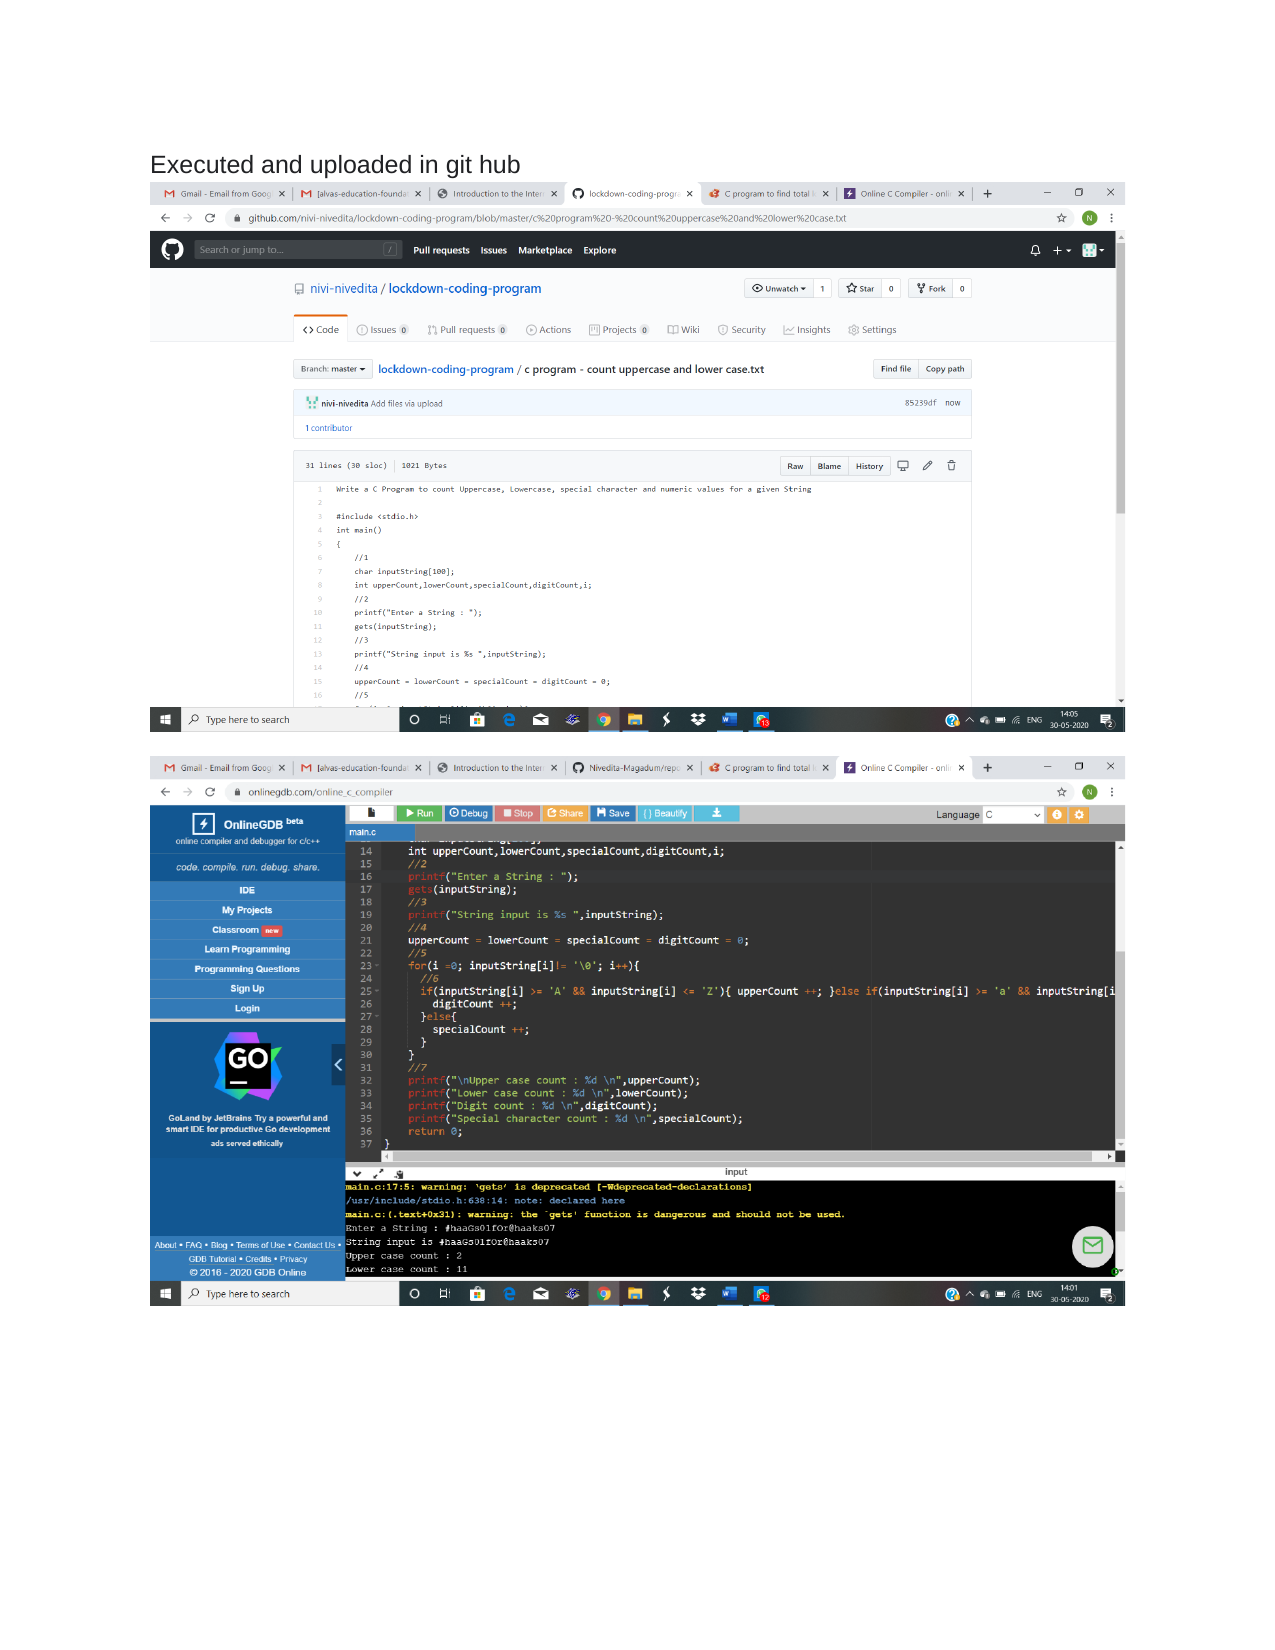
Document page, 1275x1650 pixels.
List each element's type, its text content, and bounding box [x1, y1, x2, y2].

picture [150, 182, 1125, 732]
picture [150, 756, 1125, 1306]
text Executed and uploaded in git hub [150, 150, 1125, 182]
